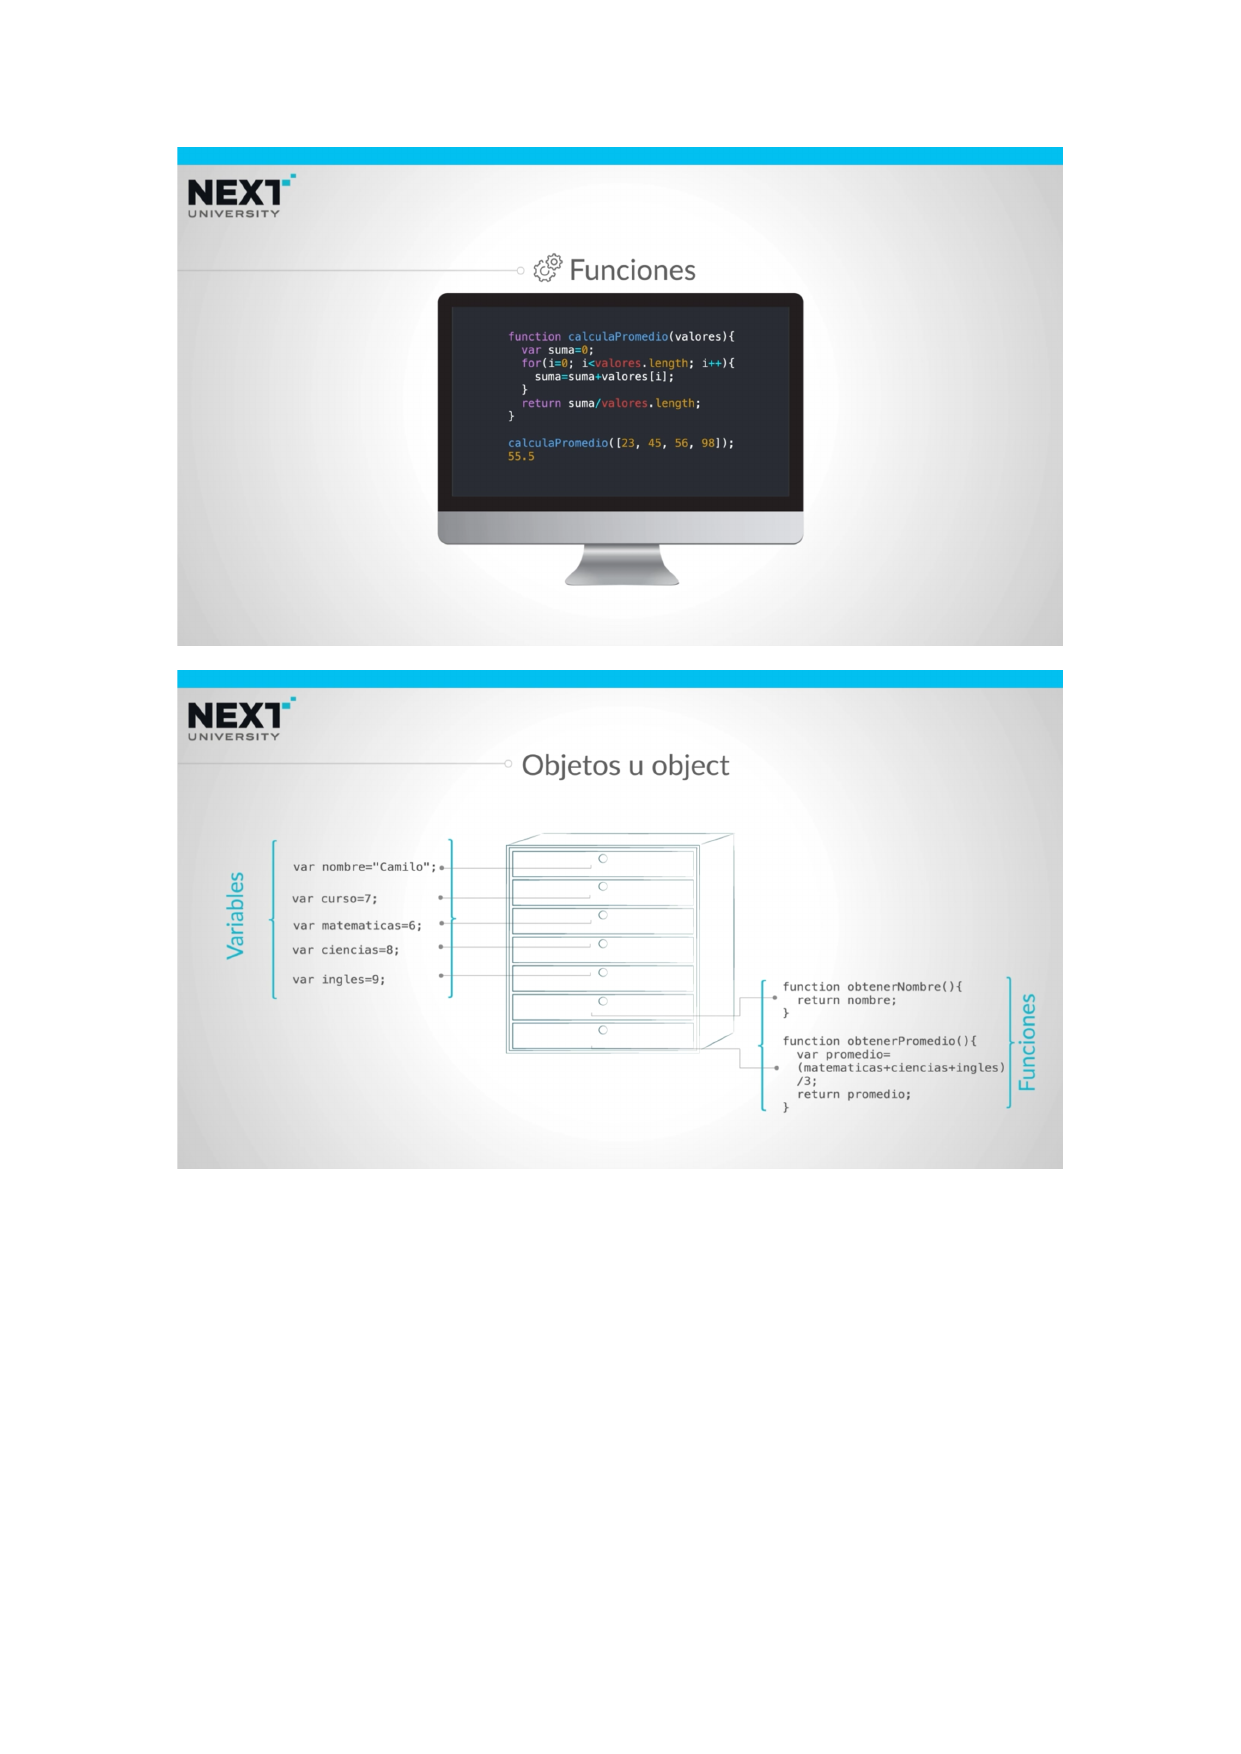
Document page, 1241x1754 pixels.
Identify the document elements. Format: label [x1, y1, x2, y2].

picture [177, 688, 1063, 1169]
picture [177, 165, 1063, 646]
